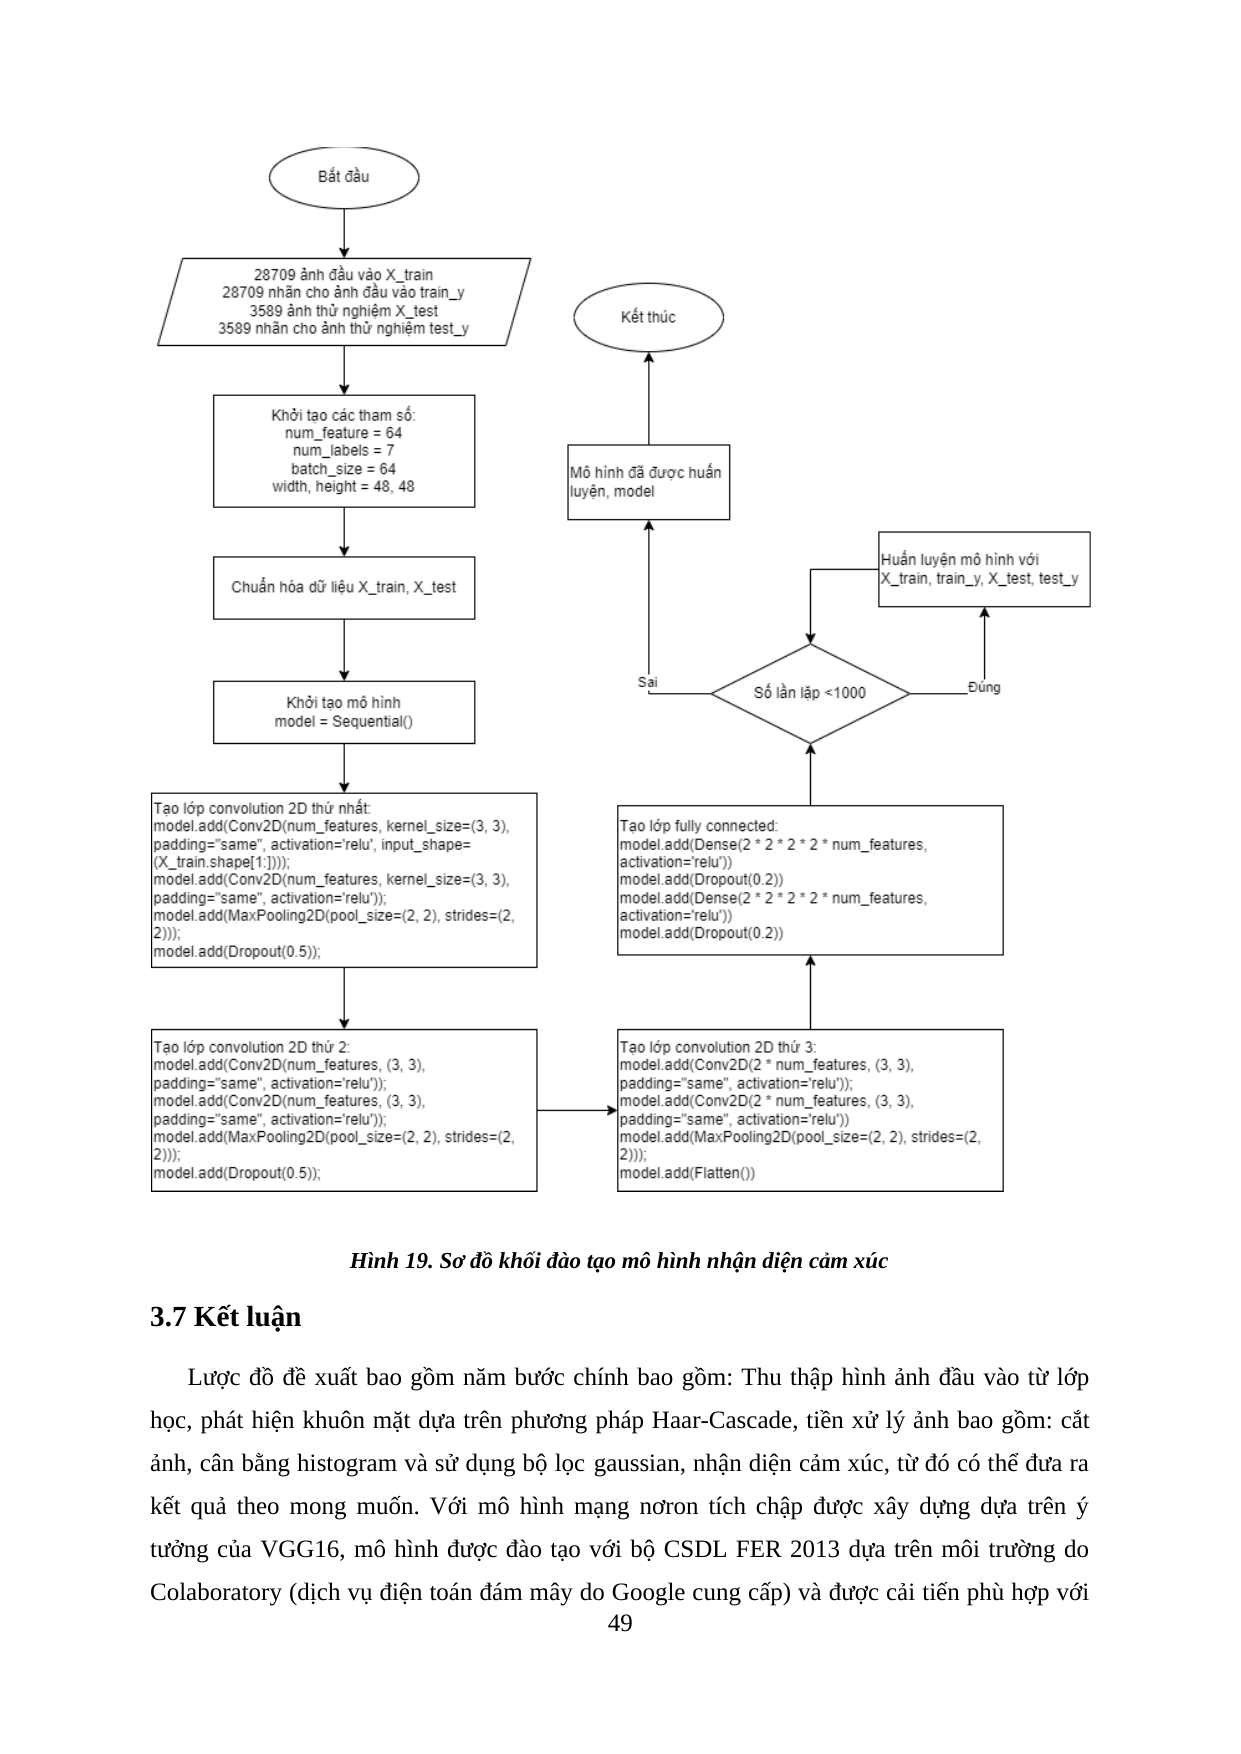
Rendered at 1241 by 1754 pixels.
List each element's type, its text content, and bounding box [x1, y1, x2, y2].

text 3.7 Kết luận [150, 1299, 1090, 1332]
text Hình 19. Sơ đồ khối đào tạo mô hình nhận diện cảm xúc [150, 1247, 1090, 1273]
picture [151, 147, 1091, 1192]
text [150, 1362, 1090, 1606]
